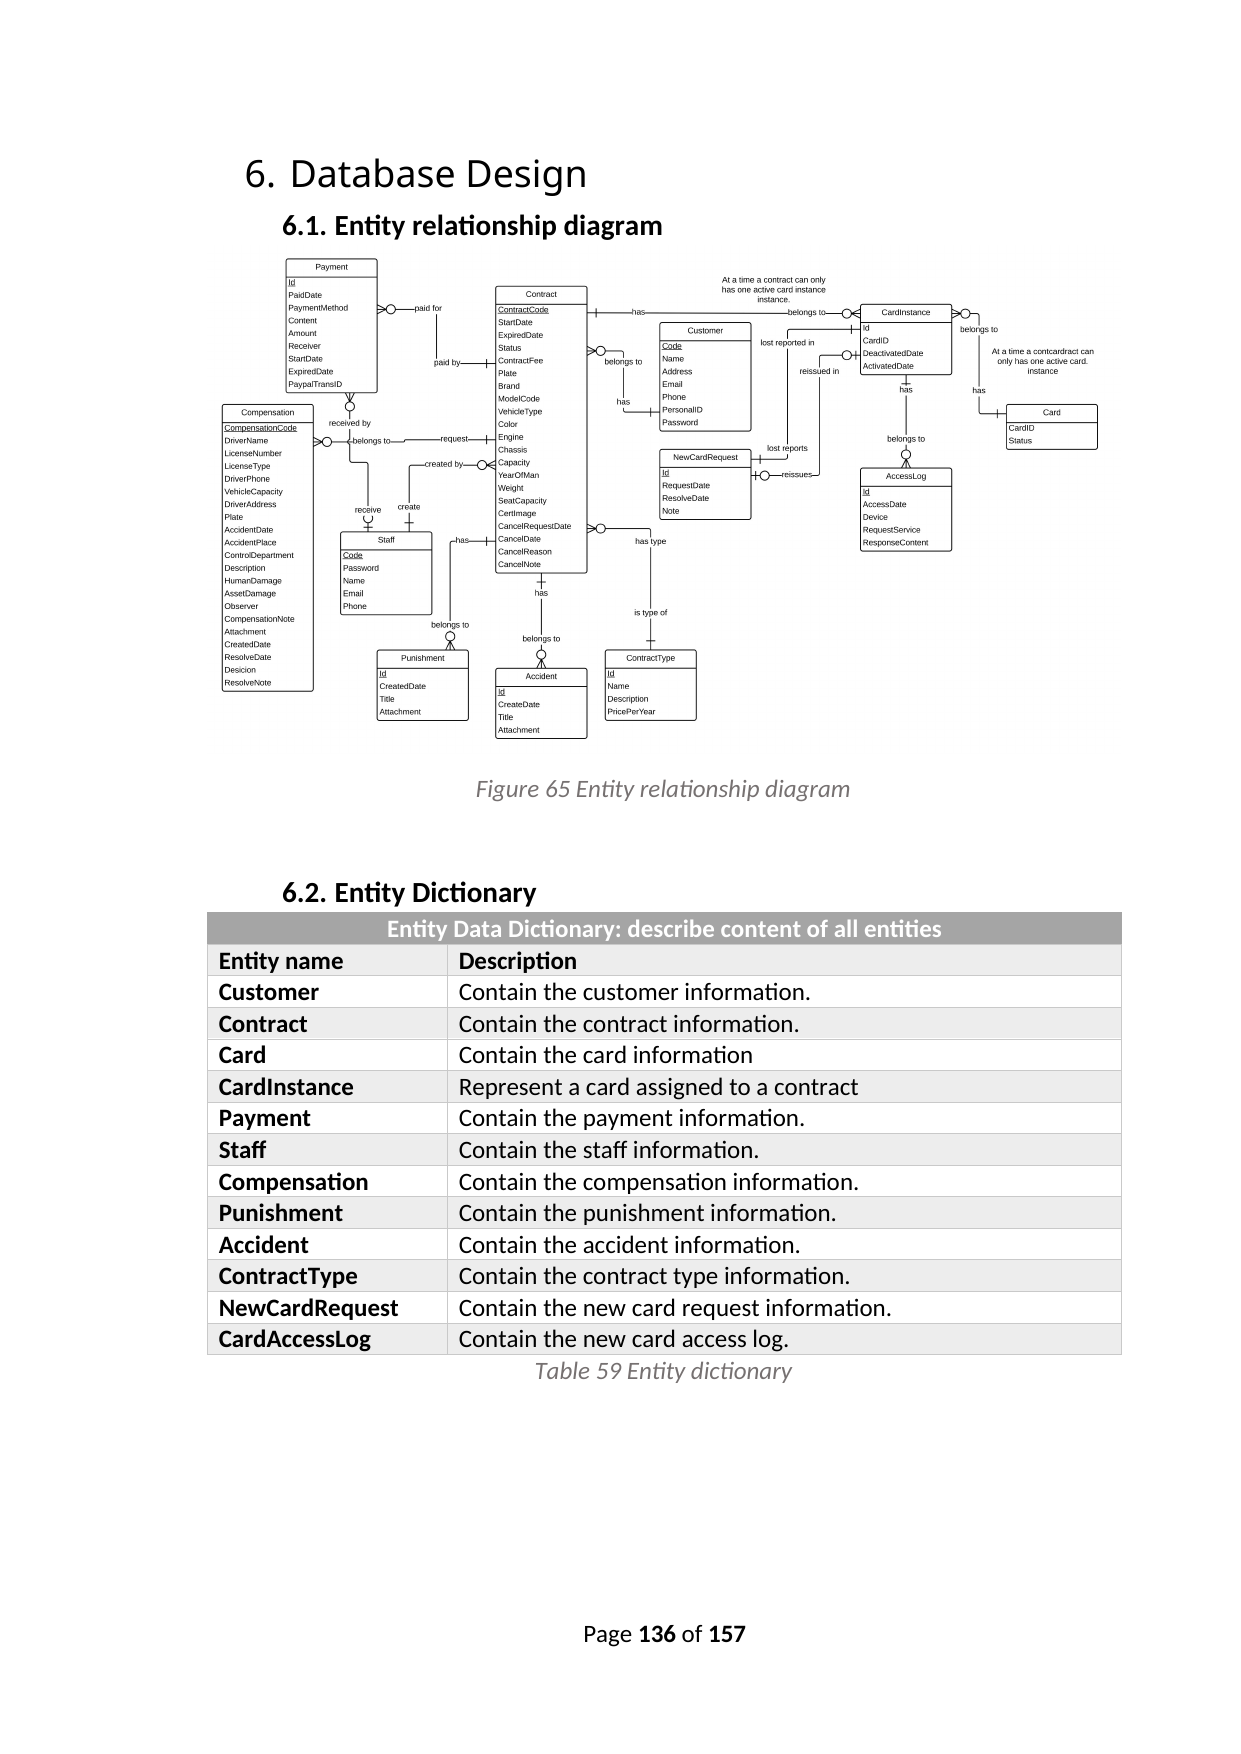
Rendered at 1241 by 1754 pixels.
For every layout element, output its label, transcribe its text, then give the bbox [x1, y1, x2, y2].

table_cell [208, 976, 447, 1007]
subtitle Entity relationship diagram [282, 207, 1122, 243]
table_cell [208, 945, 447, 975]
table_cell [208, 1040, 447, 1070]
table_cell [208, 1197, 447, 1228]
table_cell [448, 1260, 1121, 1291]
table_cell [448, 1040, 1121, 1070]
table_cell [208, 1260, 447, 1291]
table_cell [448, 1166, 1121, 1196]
picture [206, 245, 1122, 754]
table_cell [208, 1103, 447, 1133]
subtitle Entity Dictionary [282, 874, 1122, 909]
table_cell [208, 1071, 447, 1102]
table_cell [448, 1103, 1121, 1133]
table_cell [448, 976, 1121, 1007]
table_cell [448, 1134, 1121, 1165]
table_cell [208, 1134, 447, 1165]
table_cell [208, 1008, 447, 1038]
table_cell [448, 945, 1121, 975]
subtitle Database Design [244, 148, 1122, 199]
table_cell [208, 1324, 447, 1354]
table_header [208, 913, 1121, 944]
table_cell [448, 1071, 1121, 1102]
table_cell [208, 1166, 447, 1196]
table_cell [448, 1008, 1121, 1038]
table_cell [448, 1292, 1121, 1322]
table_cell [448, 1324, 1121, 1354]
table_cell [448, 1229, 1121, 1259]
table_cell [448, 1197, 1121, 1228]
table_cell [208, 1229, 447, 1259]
text Figure 65 Entity relationship diagram [207, 773, 1122, 803]
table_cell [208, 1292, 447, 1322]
